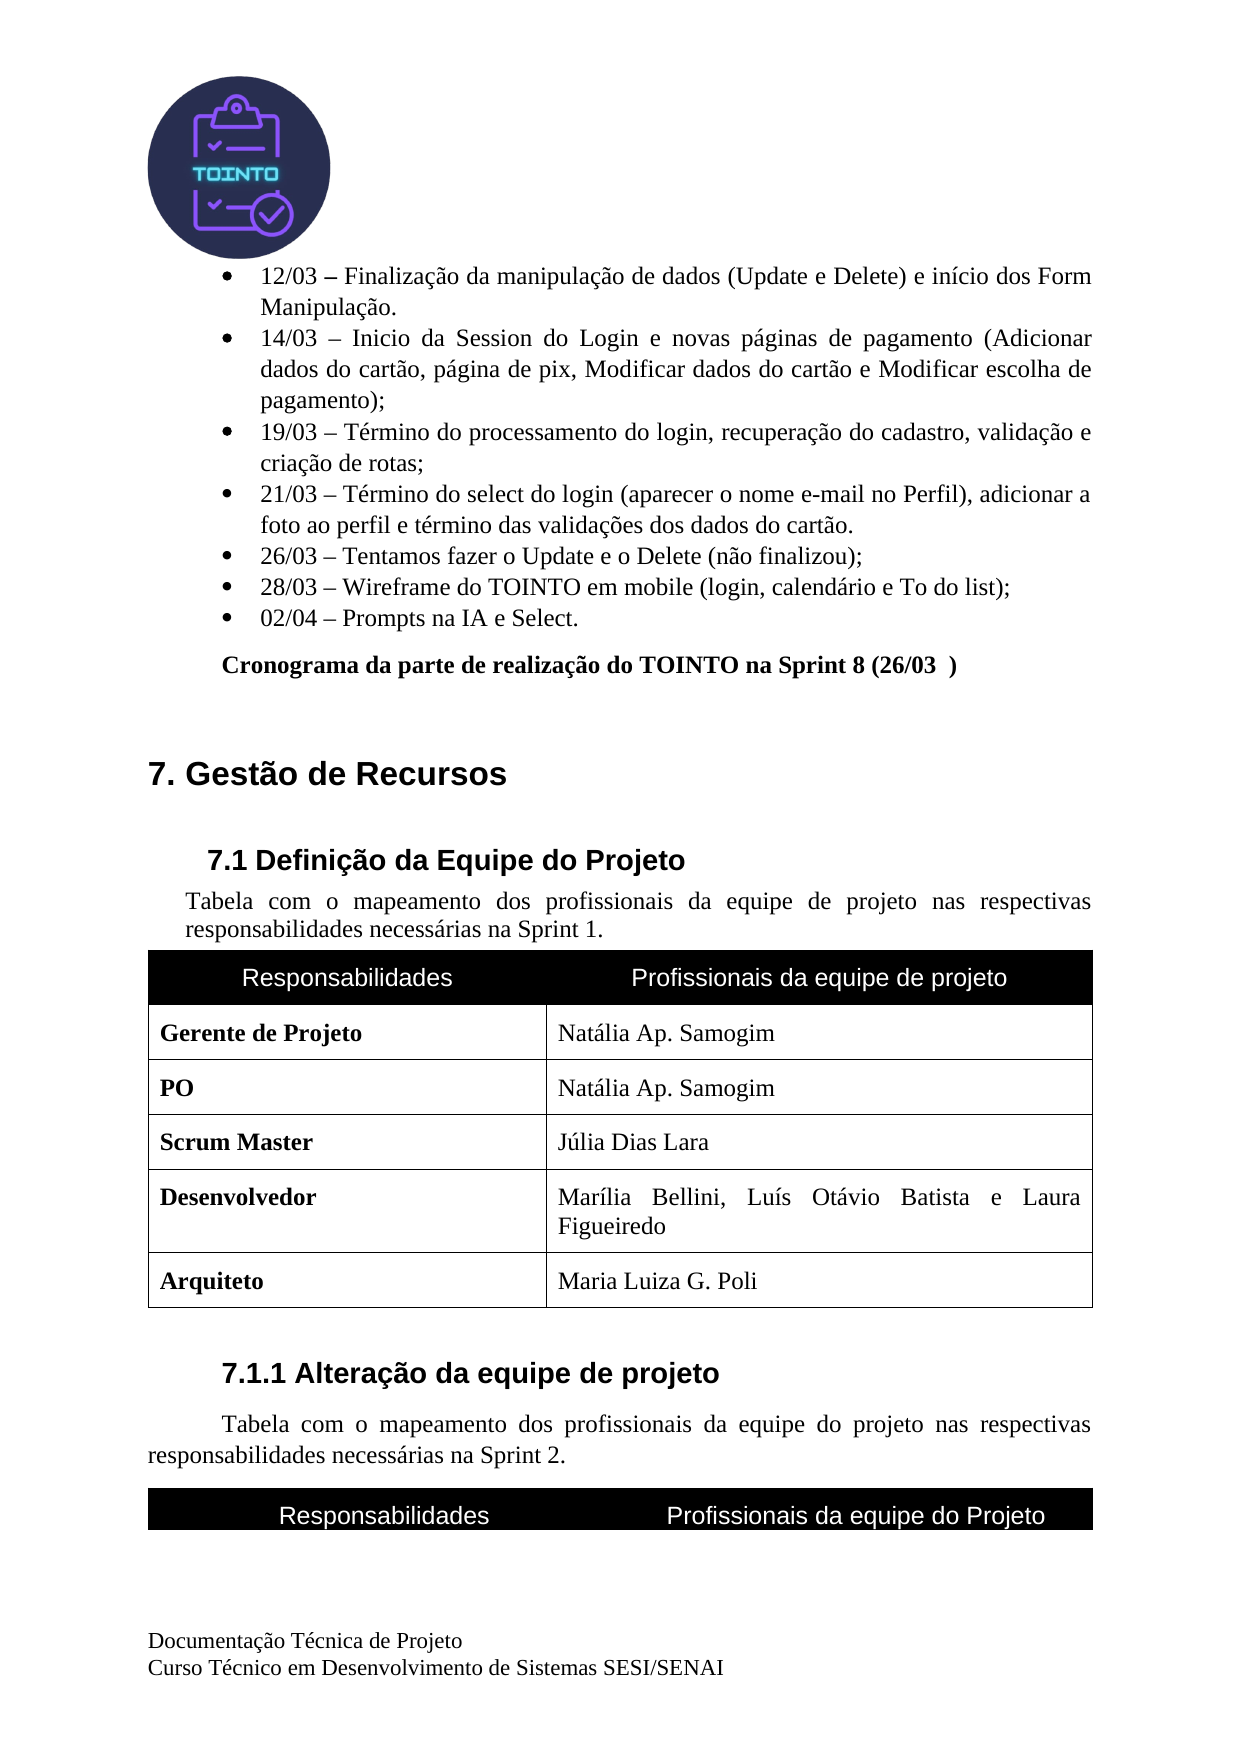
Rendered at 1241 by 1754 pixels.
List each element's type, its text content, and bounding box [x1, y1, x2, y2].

list 28/03 – Wireframe do TOINTO em mobile (login, calendário e To do list); [223, 572, 1092, 601]
list 14/03 – Inicio da Session do Login e novas páginas de pagamento (Adicionar dados do cartão, página de pix, Modificar dados do cartão e Modificar escolha de pagamento); [223, 323, 1092, 414]
table_cell PO [149, 1060, 546, 1114]
table_cell Marília Bellini, Luís Otávio Batista e Laura Figueiredo [547, 1170, 1092, 1252]
table_cell Arquiteto [149, 1253, 546, 1307]
table_header Profissionais da equipe do Projeto [621, 1489, 1092, 1530]
table_header Responsabilidades [149, 951, 546, 1004]
table_header Responsabilidades [149, 1489, 620, 1530]
table_cell Júlia Dias Lara [547, 1115, 1092, 1169]
text 7.1.1 Alteração da equipe de projeto [148, 1356, 1092, 1389]
list 12/03 – Finalização da manipulação de dados (Update e Delete) e início dos Form Manipulação. [223, 261, 1092, 321]
list 02/04 – Prompts na IA e Select. [223, 603, 1092, 632]
list 19/03 – Término do processamento do login, recuperação do cadastro, validação e criação de rotas; [223, 417, 1092, 476]
table_cell Gerente de Projeto [149, 1005, 546, 1059]
table_cell Natália Ap. Samogim [547, 1060, 1092, 1114]
picture [147, 73, 336, 262]
text Tabela com o mapeamento dos profissionais da equipe do projeto nas respectivas responsabilidades necessárias na Sprint 2. [148, 1409, 1092, 1468]
table_cell Maria Luiza G. Poli [547, 1253, 1092, 1307]
text Cronograma da parte de realização do TOINTO na Sprint 8 (26/03 ) [148, 651, 1092, 679]
table_cell Scrum Master [149, 1115, 546, 1169]
table_header Profissionais da equipe de projeto [546, 951, 1092, 1004]
text Tabela com o mapeamento dos profissionais da equipe de projeto nas respectivas responsabilidades necessárias na Sprint 1. [185, 886, 1092, 943]
subtitle Definição da Equipe do Projeto [207, 843, 1092, 877]
table_cell Natália Ap. Samogim [547, 1005, 1092, 1059]
table_cell Desenvolvedor [149, 1170, 546, 1252]
list 26/03 – Tentamos fazer o Update e o Delete (não finalizou); [223, 541, 1092, 569]
list 21/03 – Término do select do login (aparecer o nome e-mail no Perfil), adicionar a foto ao perfil e término das validações dos dados do cartão. [223, 479, 1092, 538]
subtitle Gestão de Recursos [148, 754, 1092, 793]
